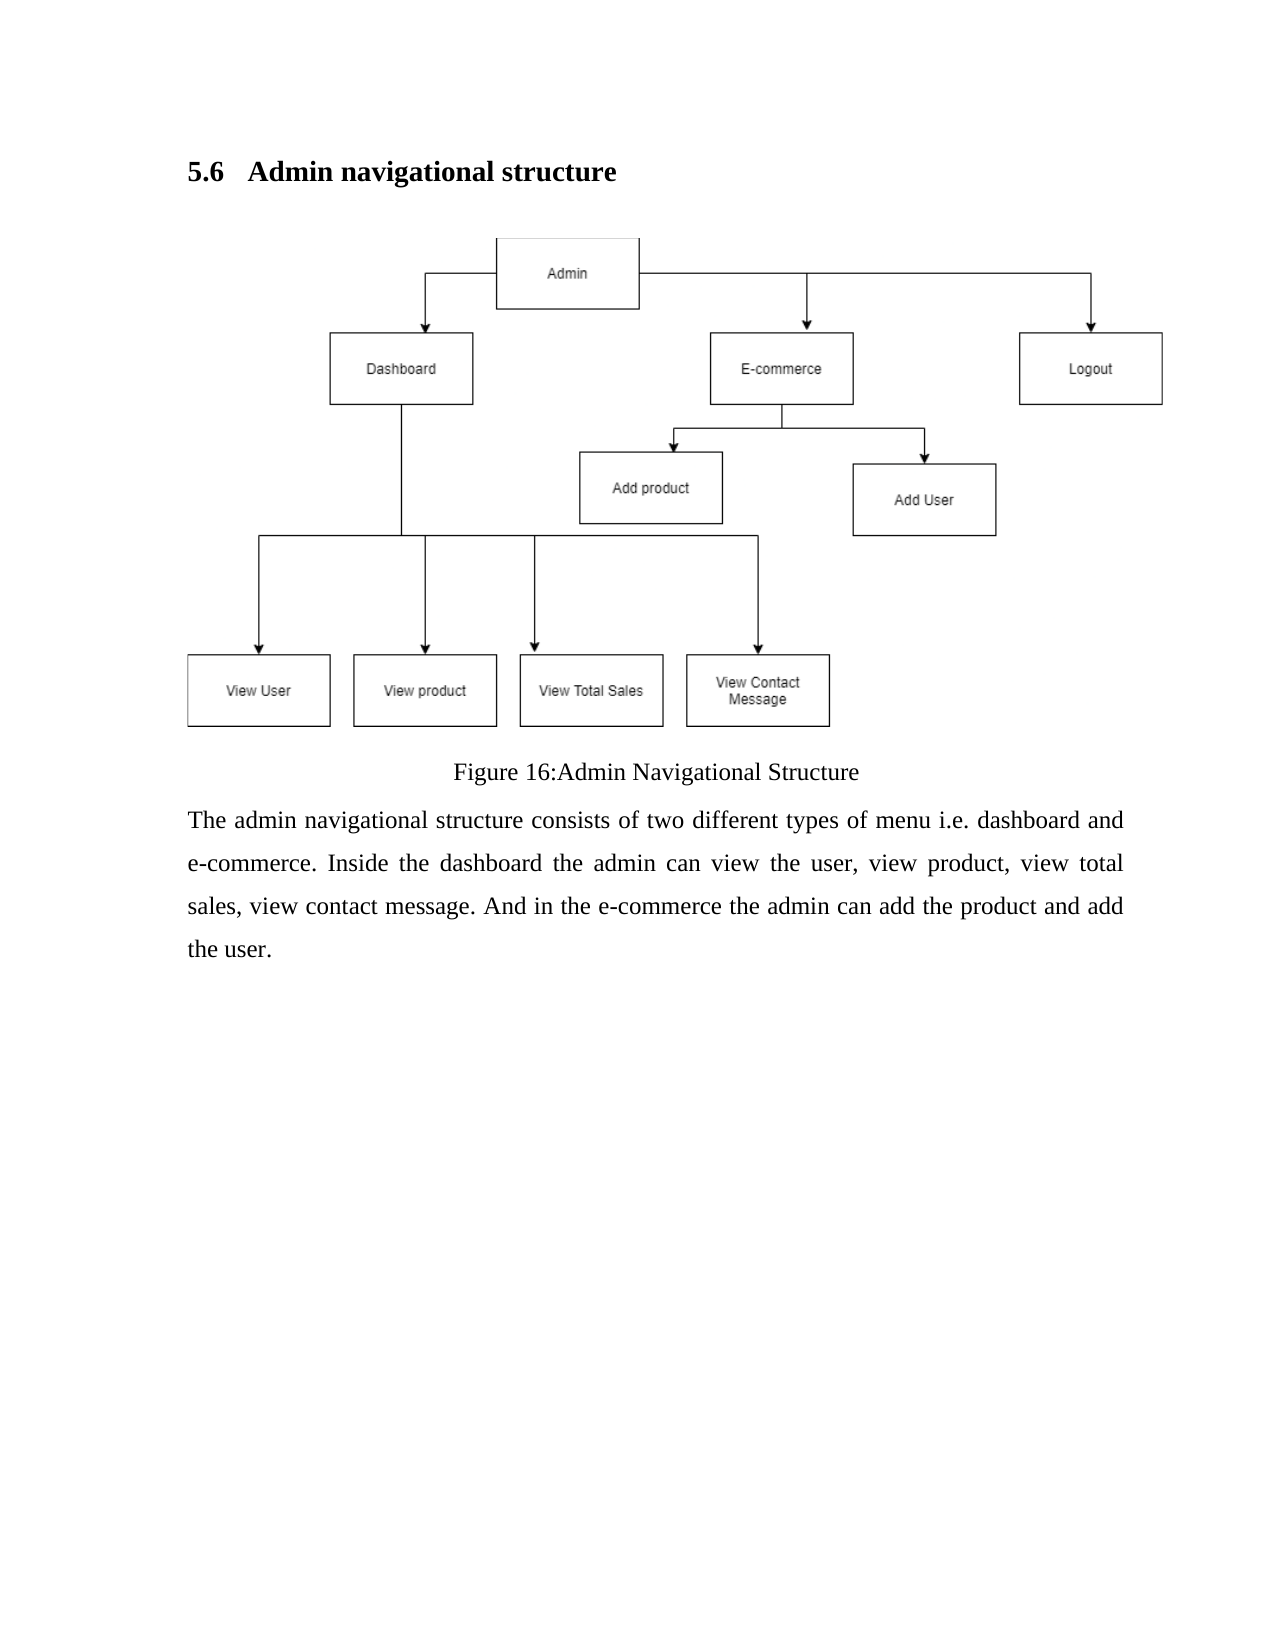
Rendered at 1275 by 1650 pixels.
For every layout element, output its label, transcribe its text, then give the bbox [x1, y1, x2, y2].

text Figure 16:Admin Navigational Structure [187, 757, 1125, 786]
text The admin navigational structure consists of two different types of menu i.e. dashboard and e-commerce. Inside the dashboard the admin can view the user, view product, view total sales, view contact message. And in the e-commerce the admin can add the product and add the user. [187, 805, 1125, 963]
picture [187, 238, 1163, 727]
subtitle Admin navigational structure [187, 154, 1125, 188]
